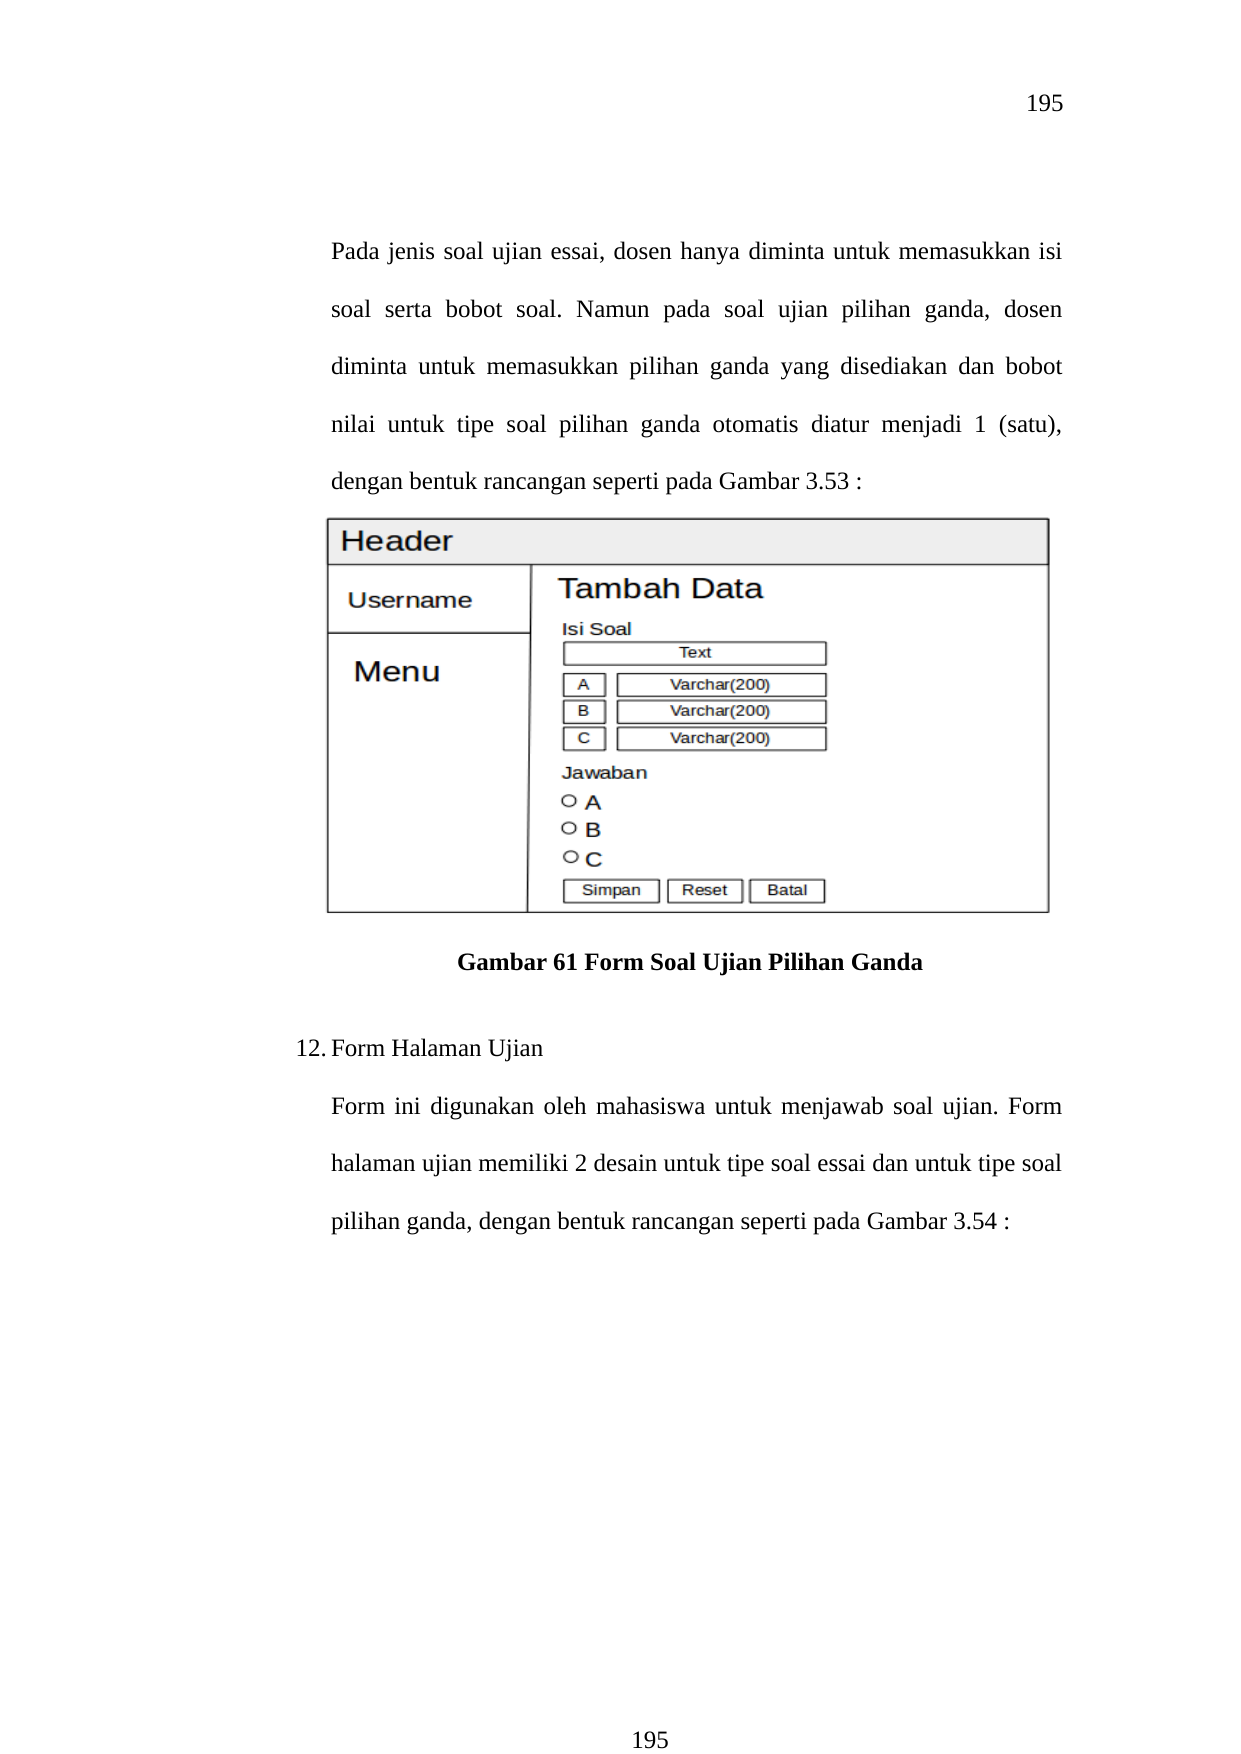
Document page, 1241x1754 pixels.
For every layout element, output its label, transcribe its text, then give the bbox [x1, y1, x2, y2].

picture [323, 515, 1057, 919]
list Form Halaman Ujian [295, 1033, 1063, 1062]
list Pada jenis soal ujian essai, dosen hanya diminta untuk memasukkan isi soal serta bobot soal. Namun pada soal ujian pilihan ganda, dosen diminta untuk memasukkan pilihan ganda yang disediakan dan bobot nilai untuk tipe soal pilihan ganda otomatis diatur menjadi 1 (satu), dengan bentuk rancangan seperti pada Gambar 3.53 : [331, 236, 1063, 495]
list Form ini digunakan oleh mahasiswa untuk menjawab soal ujian. Form halaman ujian memiliki 2 desain untuk tipe soal essai dan untuk tipe soal pilihan ganda, dengan bentuk rancangan seperti pada Gambar 3.54 : [331, 1091, 1063, 1234]
